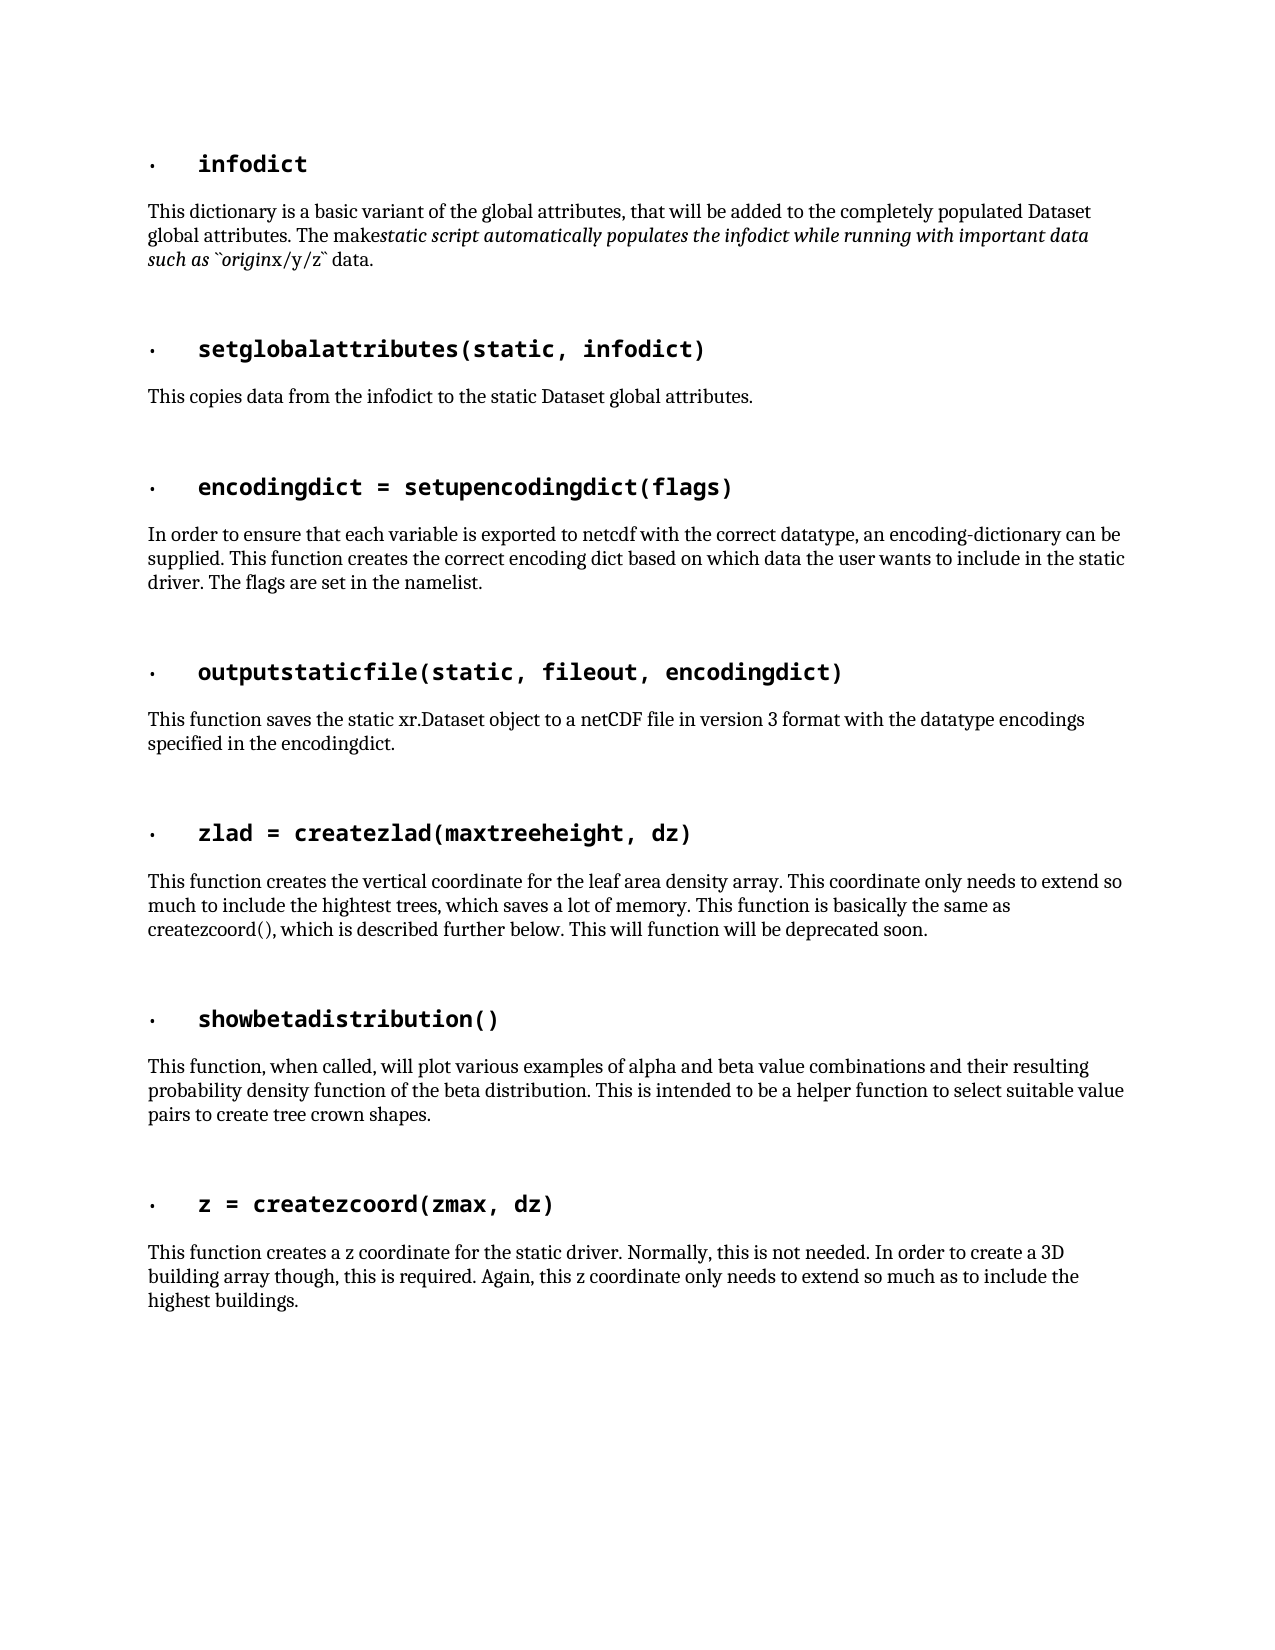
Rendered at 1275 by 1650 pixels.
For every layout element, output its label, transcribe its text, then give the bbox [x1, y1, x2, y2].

text This function creates the vertical coordinate for the leaf area density array. This coordinate only needs to extend so much to include the hightest trees, which saves a lot of memory. This function is basically the same as createzcoord(), which is described further below. This will function will be deprecated soon. [148, 869, 1127, 941]
list outputstaticfile(static, fileout, encodingdict) [148, 656, 1127, 687]
list zlad = createzlad(maxtreeheight, dz) [148, 817, 1127, 849]
list showbetadistribution() [148, 1003, 1127, 1034]
list setglobalattributes(static, infodict) [148, 333, 1127, 364]
text This copies data from the infodict to the static Dataset global attributes. [148, 385, 1127, 409]
text This function, when called, will plot various examples of alpha and beta value combinations and their resulting probability density function of the beta distribution. This is intended to be a helper function to select suitable value pairs to create tree crown shapes. [148, 1055, 1127, 1127]
list encodingdict = setupencodingdict(flags) [148, 471, 1127, 502]
text This function saves the static xr.Dataset object to a netCDF file in version 3 format with the datatype encodings specified in the encodingdict. [148, 708, 1127, 756]
list z = createzcoord(zmax, dz) [148, 1188, 1127, 1219]
text In order to ensure that each variable is exported to netcdf with the correct datatype, an encoding-dictionary can be supplied. This function creates the correct encoding dict based on which data the user wants to include in the static driver. The flags are set in the namelist. [148, 523, 1127, 594]
text This function creates a z coordinate for the static driver. Normally, this is not needed. In order to create a 3D building array though, this is required. Again, this z coordinate only needs to extend so much as to include the highest buildings. [148, 1240, 1127, 1312]
list infodict [148, 148, 1127, 179]
text This dictionary is a basic variant of the global attributes, that will be added to the completely populated Dataset global attributes. The makestatic script automatically populates the infodict while running with important data such as ``originx/y/z`` data. [148, 200, 1127, 272]
